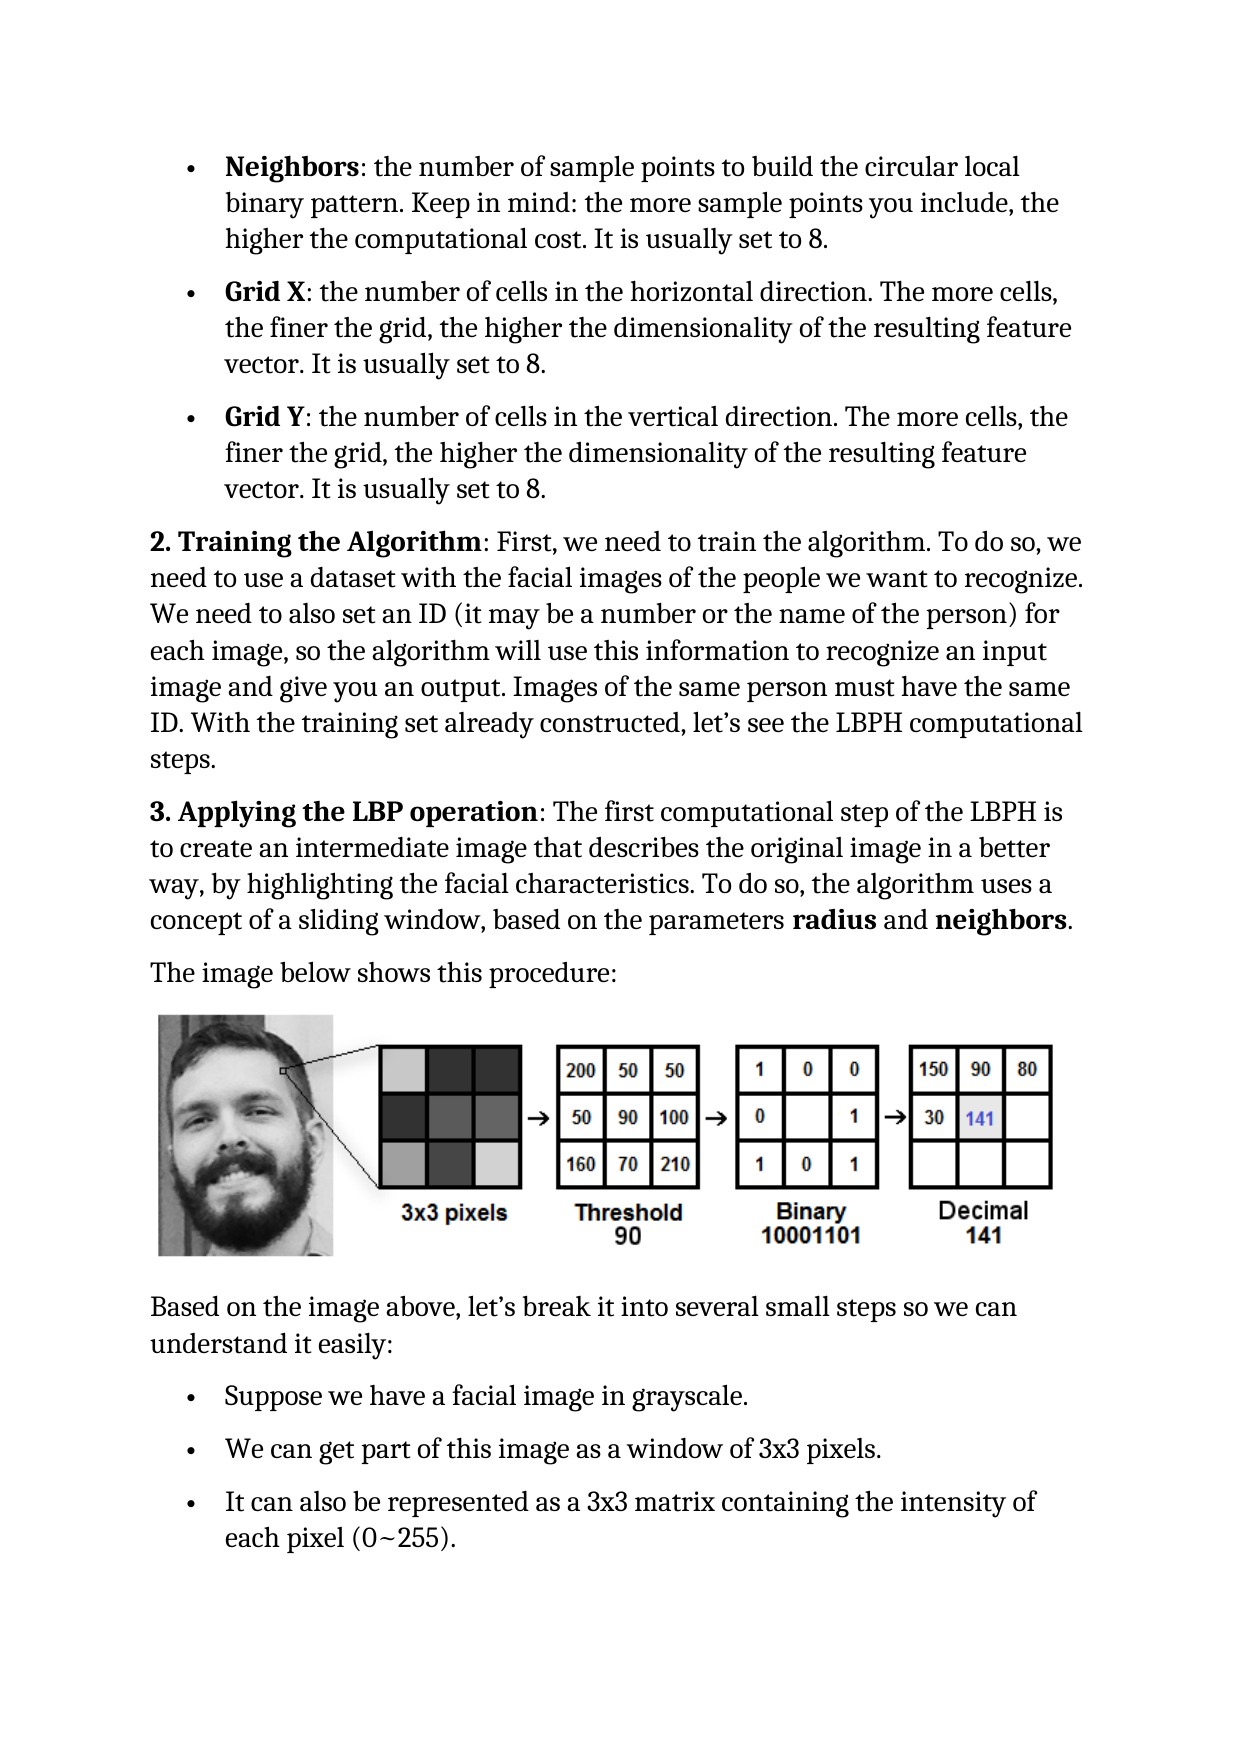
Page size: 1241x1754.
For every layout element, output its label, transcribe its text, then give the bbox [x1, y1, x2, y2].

text 2. Training the Algorithm: First, we need to train the algorithm. To do so, we need to use a dataset with the facial images of the people we want to recognize. We need to also set an ID (it may be a number or the name of the person) for each image, so the algorithm will use this information to recognize an input image and give you an output. Images of the same person must have the same ID. With the training set already constructed, let’s see the LBPH computational steps. [150, 525, 1090, 776]
text 3. Applying the LBP operation: The first computational step of the LBPH is to create an intermediate image that describes the original image in a better way, by highlighting the facial characteristics. To do so, the algorithm uses a concept of a sliding window, based on the parameters radius and neighbors. [150, 795, 1090, 937]
list It can also be represented as a 3x3 matrix containing the intensity of each pixel (0~255). [187, 1485, 1090, 1555]
list Grid Y: the number of cells in the vertical direction. The more cells, the finer the grid, the higher the dimensionality of the resulting feature vector. It is usually set to 8. [187, 400, 1090, 506]
text Based on the image above, let’s break it into several small steps so we can understand it easily: [150, 1291, 1090, 1360]
picture [150, 1009, 1091, 1272]
list Neighbors: the number of sample points to build the circular local binary pattern. Keep in mind: the more sample points you include, the higher the computational cost. It is usually set to 8. [187, 150, 1090, 256]
list Suppose we have a facial image in grayscale. [187, 1379, 1090, 1413]
list Grid X: the number of cells in the horizontal direction. The more cells, the finer the grid, the higher the dimensionality of the resulting feature vector. It is usually set to 8. [187, 275, 1090, 381]
text The image below shows this procedure: [150, 956, 1090, 990]
list We can get part of this image as a window of 3x3 pixels. [187, 1432, 1090, 1466]
